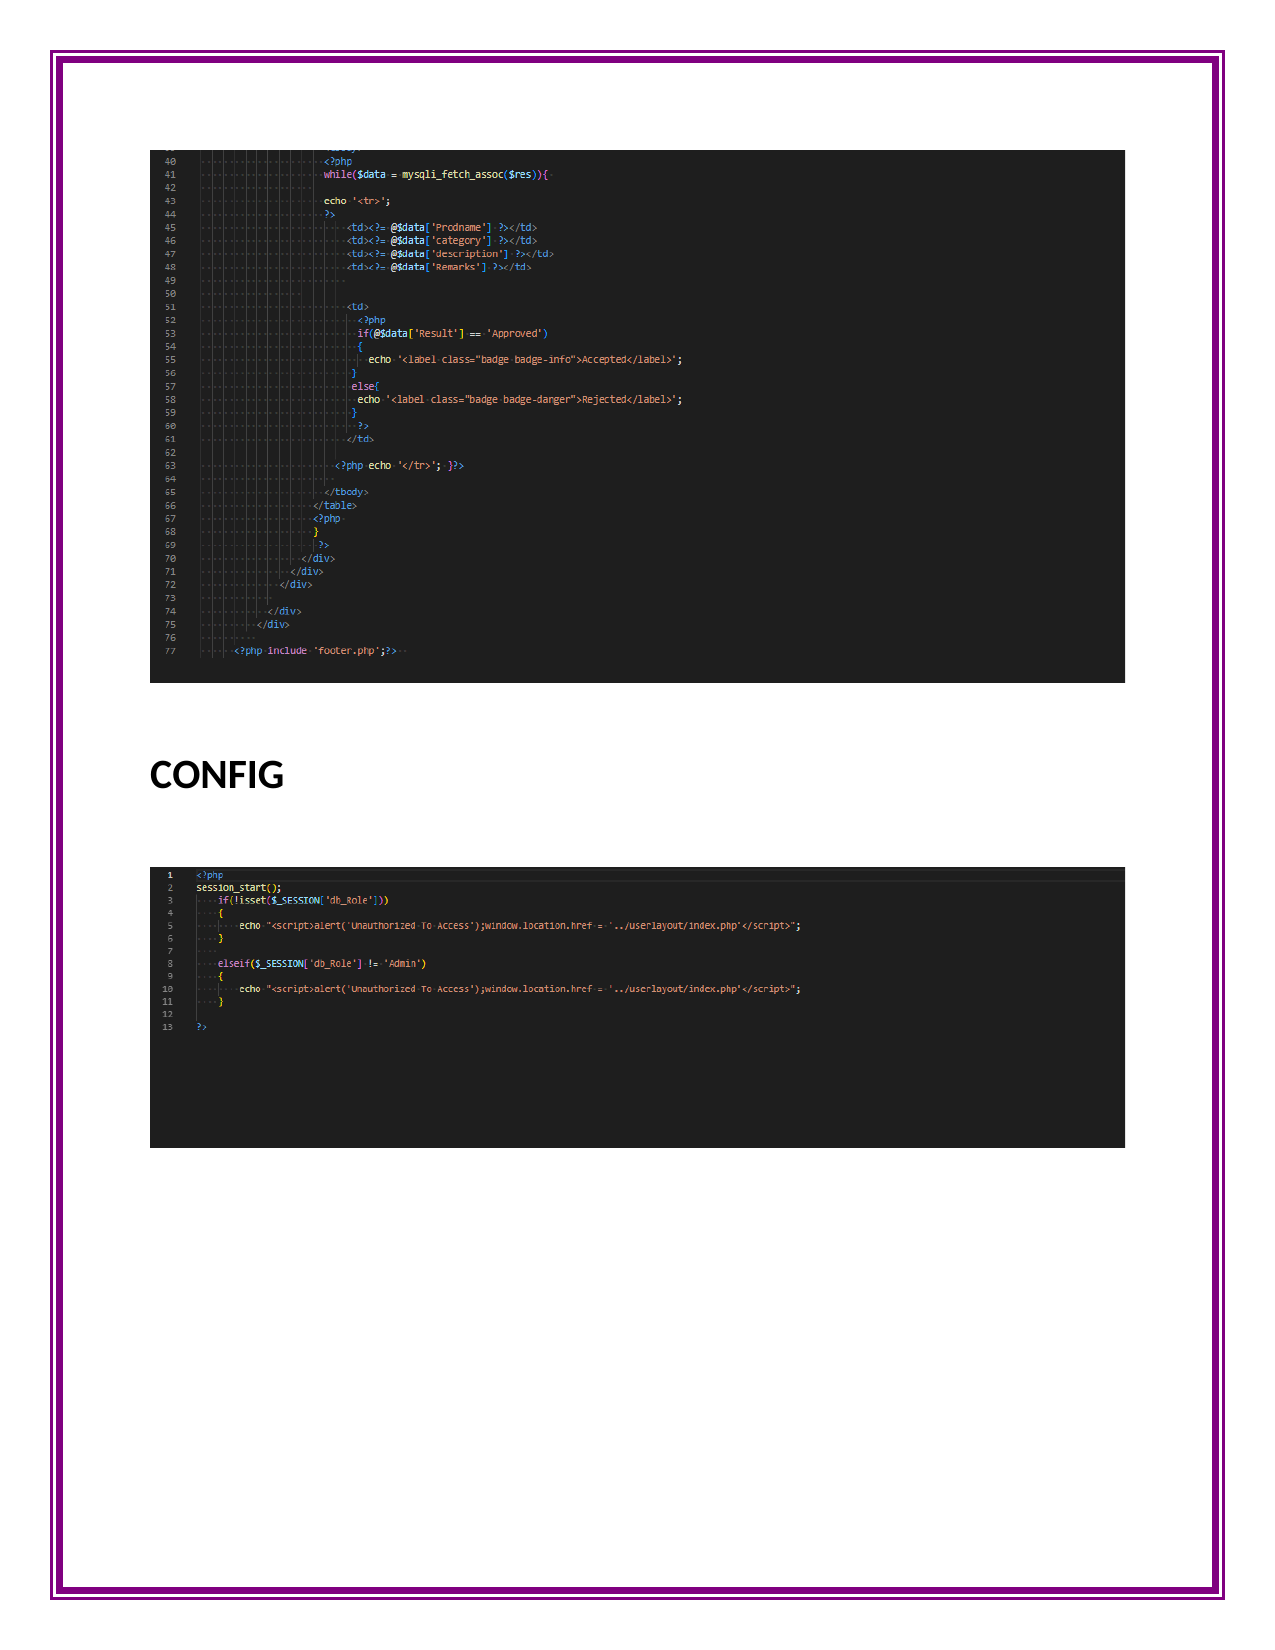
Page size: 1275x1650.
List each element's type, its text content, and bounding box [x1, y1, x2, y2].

text CONFIG [150, 748, 1125, 799]
picture [150, 150, 1125, 683]
picture [150, 867, 1125, 1148]
